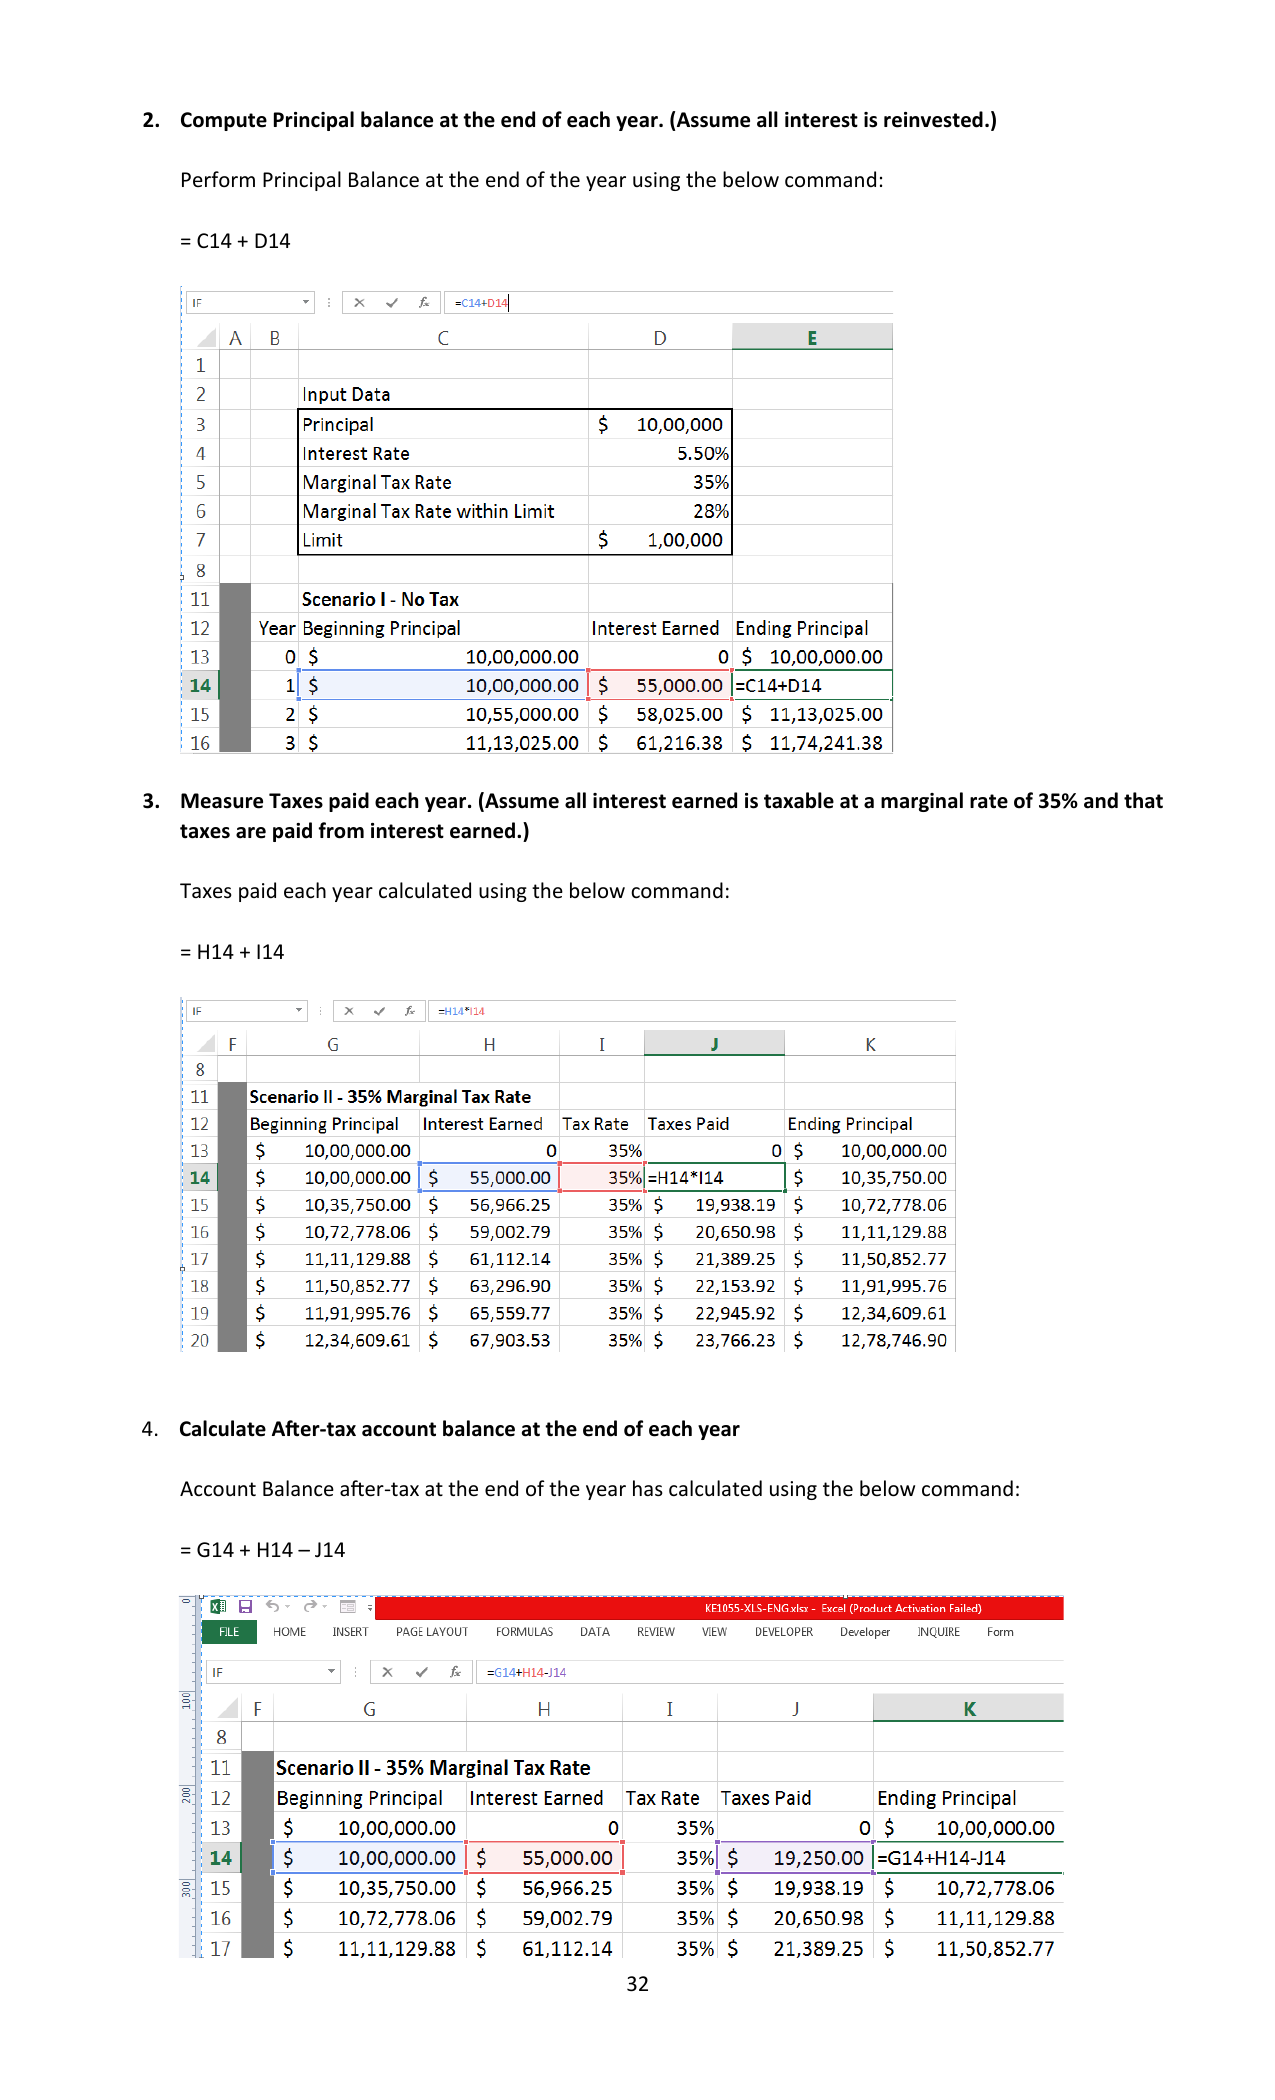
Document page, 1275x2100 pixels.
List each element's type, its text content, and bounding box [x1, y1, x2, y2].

list Compute Principal balance at the end of each year. (Assume all interest is reinvested.) [142, 105, 1170, 133]
text Taxes paid each year calculated using the below command: [180, 876, 1170, 904]
text = H14 + I14 [180, 937, 1170, 965]
text = G14 + H14 – J14 [180, 1535, 1170, 1563]
text = C14 + D14 [180, 226, 1170, 254]
list Calculate After-tax account balance at the end of each year [141, 1414, 1170, 1442]
picture [180, 286, 894, 754]
list Measure Taxes paid each year. (Assume all interest earned is taxable at a marginal rate of 35% and that taxes are paid from interest earned.) [142, 786, 1170, 844]
picture [178, 1595, 1064, 1958]
text Account Balance after-tax at the end of the year has calculated using the below command: [180, 1474, 1170, 1502]
picture [180, 997, 956, 1352]
text Perform Principal Balance at the end of the year using the below command: [180, 166, 1170, 194]
